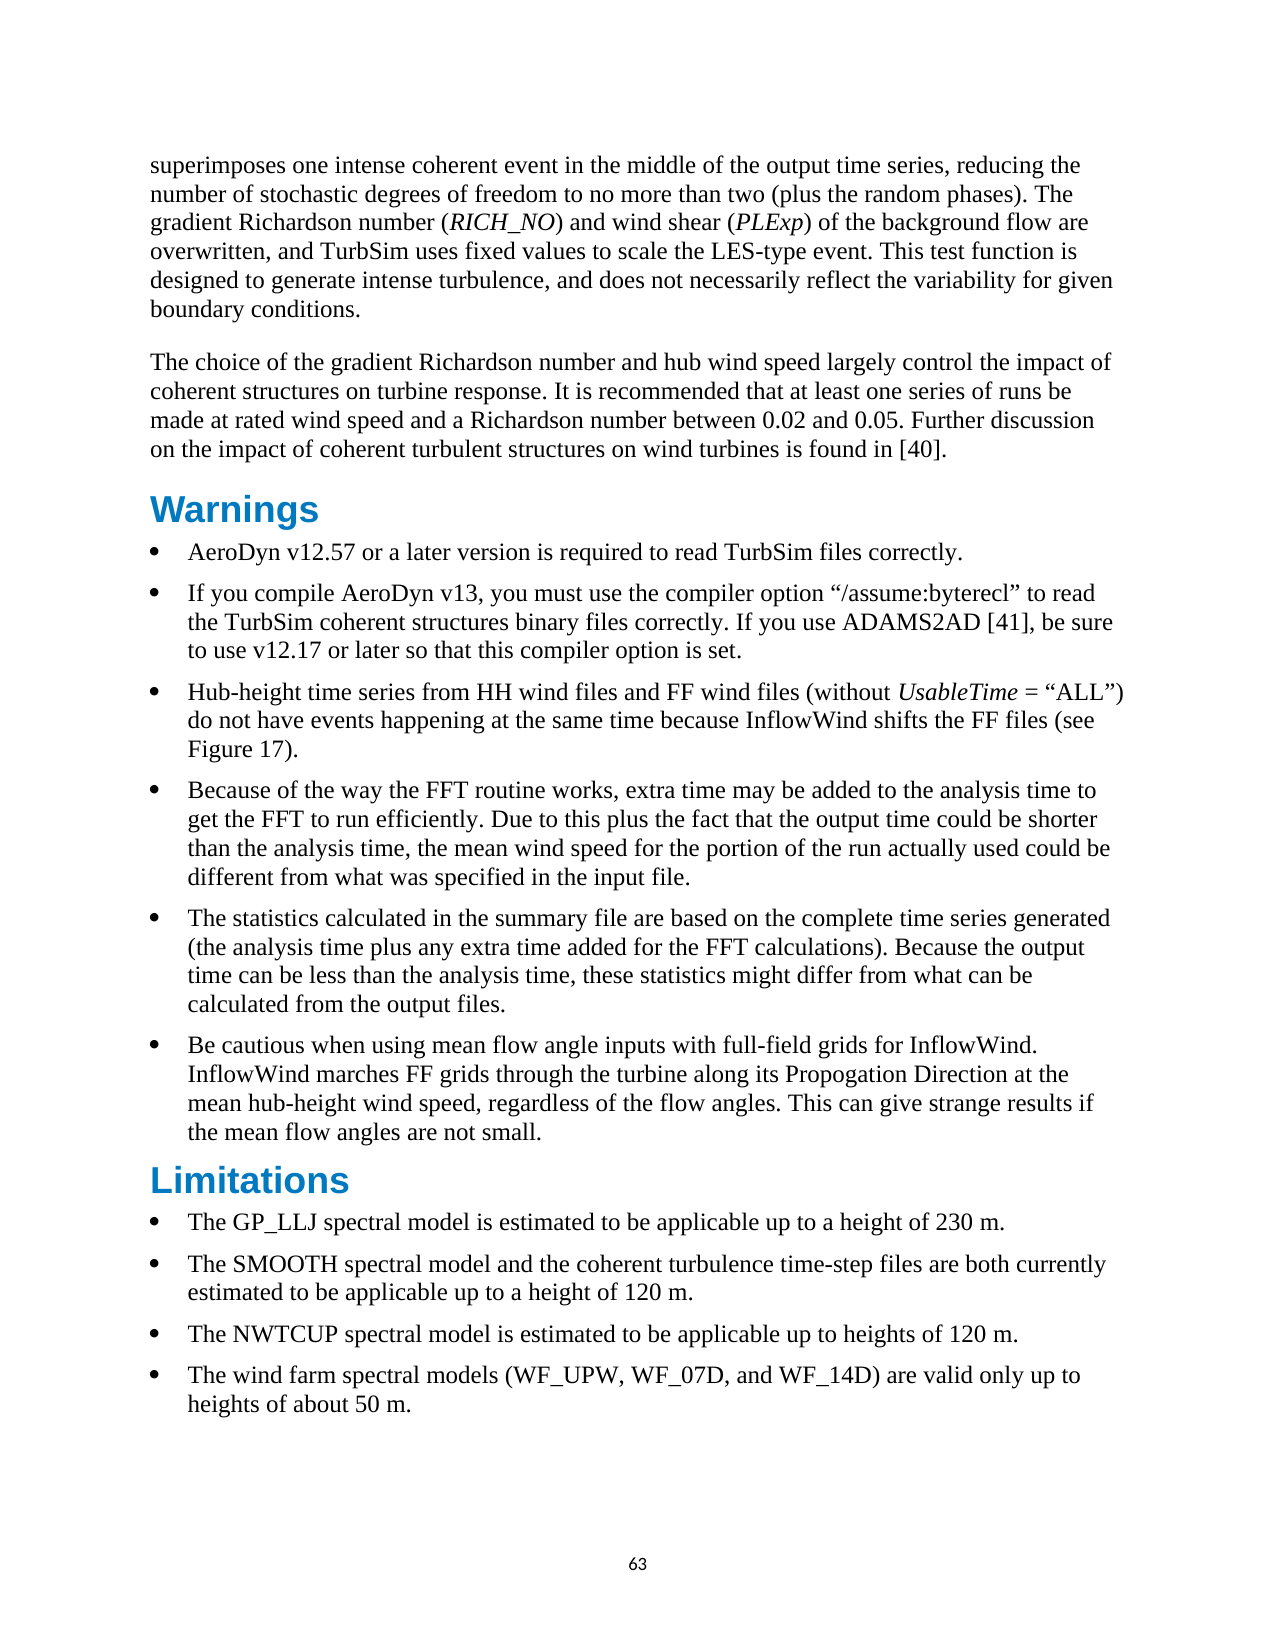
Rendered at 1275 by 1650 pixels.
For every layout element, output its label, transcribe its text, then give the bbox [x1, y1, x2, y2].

text Be cautious when using mean flow angle inputs with full-field grids for InflowWind. InflowWind marches FF grids through the turbine along its Propogation Direction at the mean hub-height wind speed, regardless of the flow angles. This can give strange results if the mean flow angles are not small. [150, 1031, 1125, 1146]
text The SMOOTH spectral model and the coherent turbulence time-step files are both currently estimated to be applicable up to a height of 120 m. [150, 1249, 1125, 1306]
text The NWTCUP spectral model is estimated to be applicable up to heights of 120 m. [150, 1319, 1125, 1347]
text The wind farm spectral models (WF_UPW, WF_07D, and WF_14D) are valid only up to heights of about 50 m. [150, 1360, 1125, 1417]
text Because of the way the FFT routine works, extra time may be added to the analysis time to get the FFT to run efficiently. Due to this plus the fact that the output time could be shorter than the analysis time, the mean wind speed for the portion of the run actually used could be different from what was specified in the input file. [150, 776, 1125, 891]
text The choice of the gradient Richardson number and hub wind speed largely control the impact of coherent structures on turbine response. It is recommended that at least one series of runs be made at rated wind speed and a Richardson number between 0.02 and 0.05. Further discussion on the impact of coherent turbulent structures on wind turbines is found in [40]. [150, 347, 1125, 462]
text Warnings [150, 487, 1125, 531]
text The statistics calculated in the summary file are based on the complete time series generated (the analysis time plus any extra time added for the FFT calculations). Because the output time can be less than the analysis time, these statistics might differ from what can be calculated from the output files. [150, 903, 1125, 1018]
text The GP_LLJ spectral model is estimated to be applicable up to a height of 230 m. [150, 1207, 1125, 1236]
text Limitations [150, 1158, 1125, 1201]
text AeroDyn v12.57 or a later version is required to read TurbSim files correctly. [150, 537, 1125, 566]
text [150, 150, 1125, 322]
text If you compile AeroDyn v13, you must use the compiler option “/assume:byterecl” to read the TurbSim coherent structures binary files correctly. If you use ADAMS2AD [41], be sure to use v12.17 or later so that this compiler option is set. [150, 578, 1125, 664]
text Hub-height time series from HH wind files and FF wind files (without UsableTime = “ALL”) do not have events happening at the same time because InflowWind shifts the FF files (see Figure 17). [150, 677, 1125, 763]
